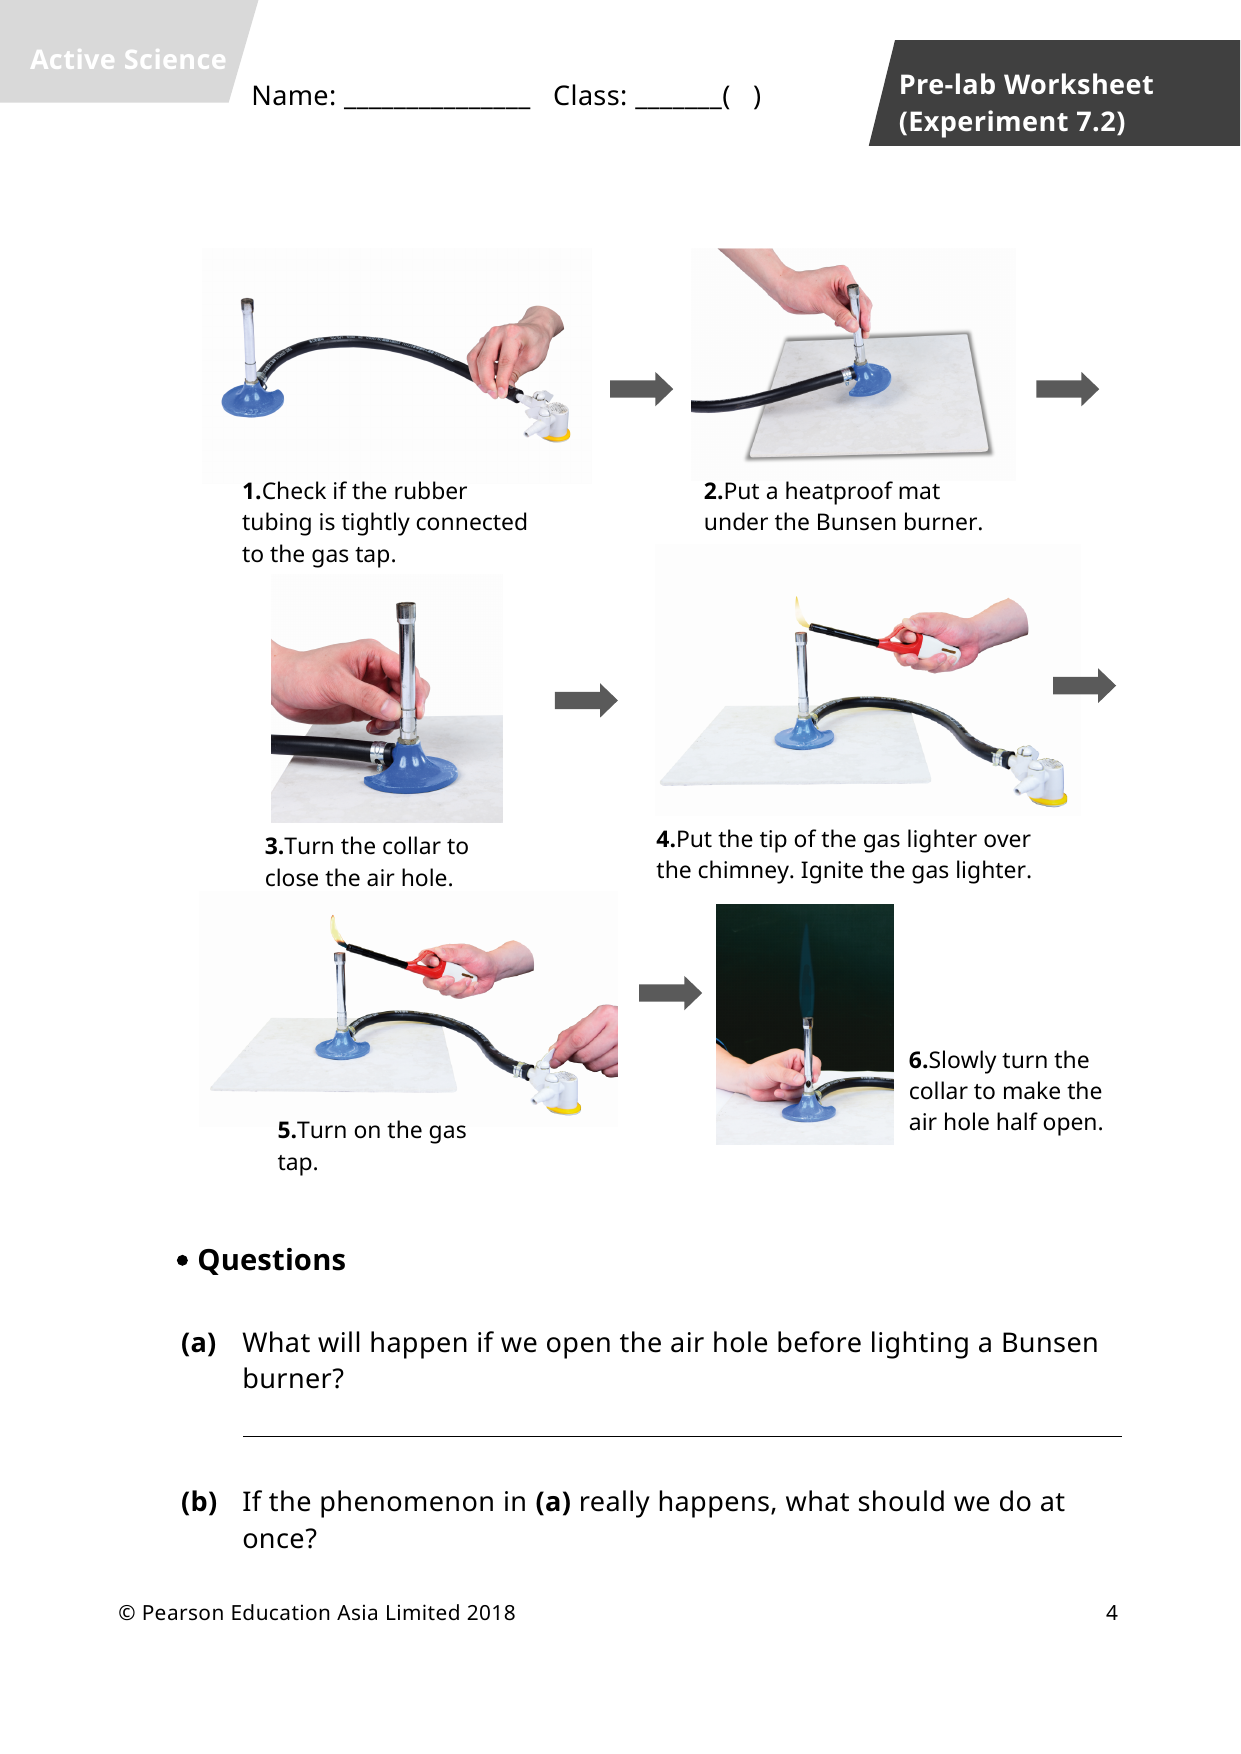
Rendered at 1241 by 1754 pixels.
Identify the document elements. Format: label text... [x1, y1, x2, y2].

text (b) If the phenomenon in (a) really happens, what should we do at once? [118, 1482, 1122, 1556]
picture [199, 891, 618, 1127]
text Questions [118, 1222, 1113, 1297]
picture [691, 248, 1016, 481]
picture [202, 248, 592, 484]
picture [271, 574, 503, 823]
picture [716, 904, 894, 1145]
picture [655, 544, 1081, 816]
text (a) What will happen if we open the air hole before lighting a Bunsen burner? [118, 1323, 1122, 1397]
